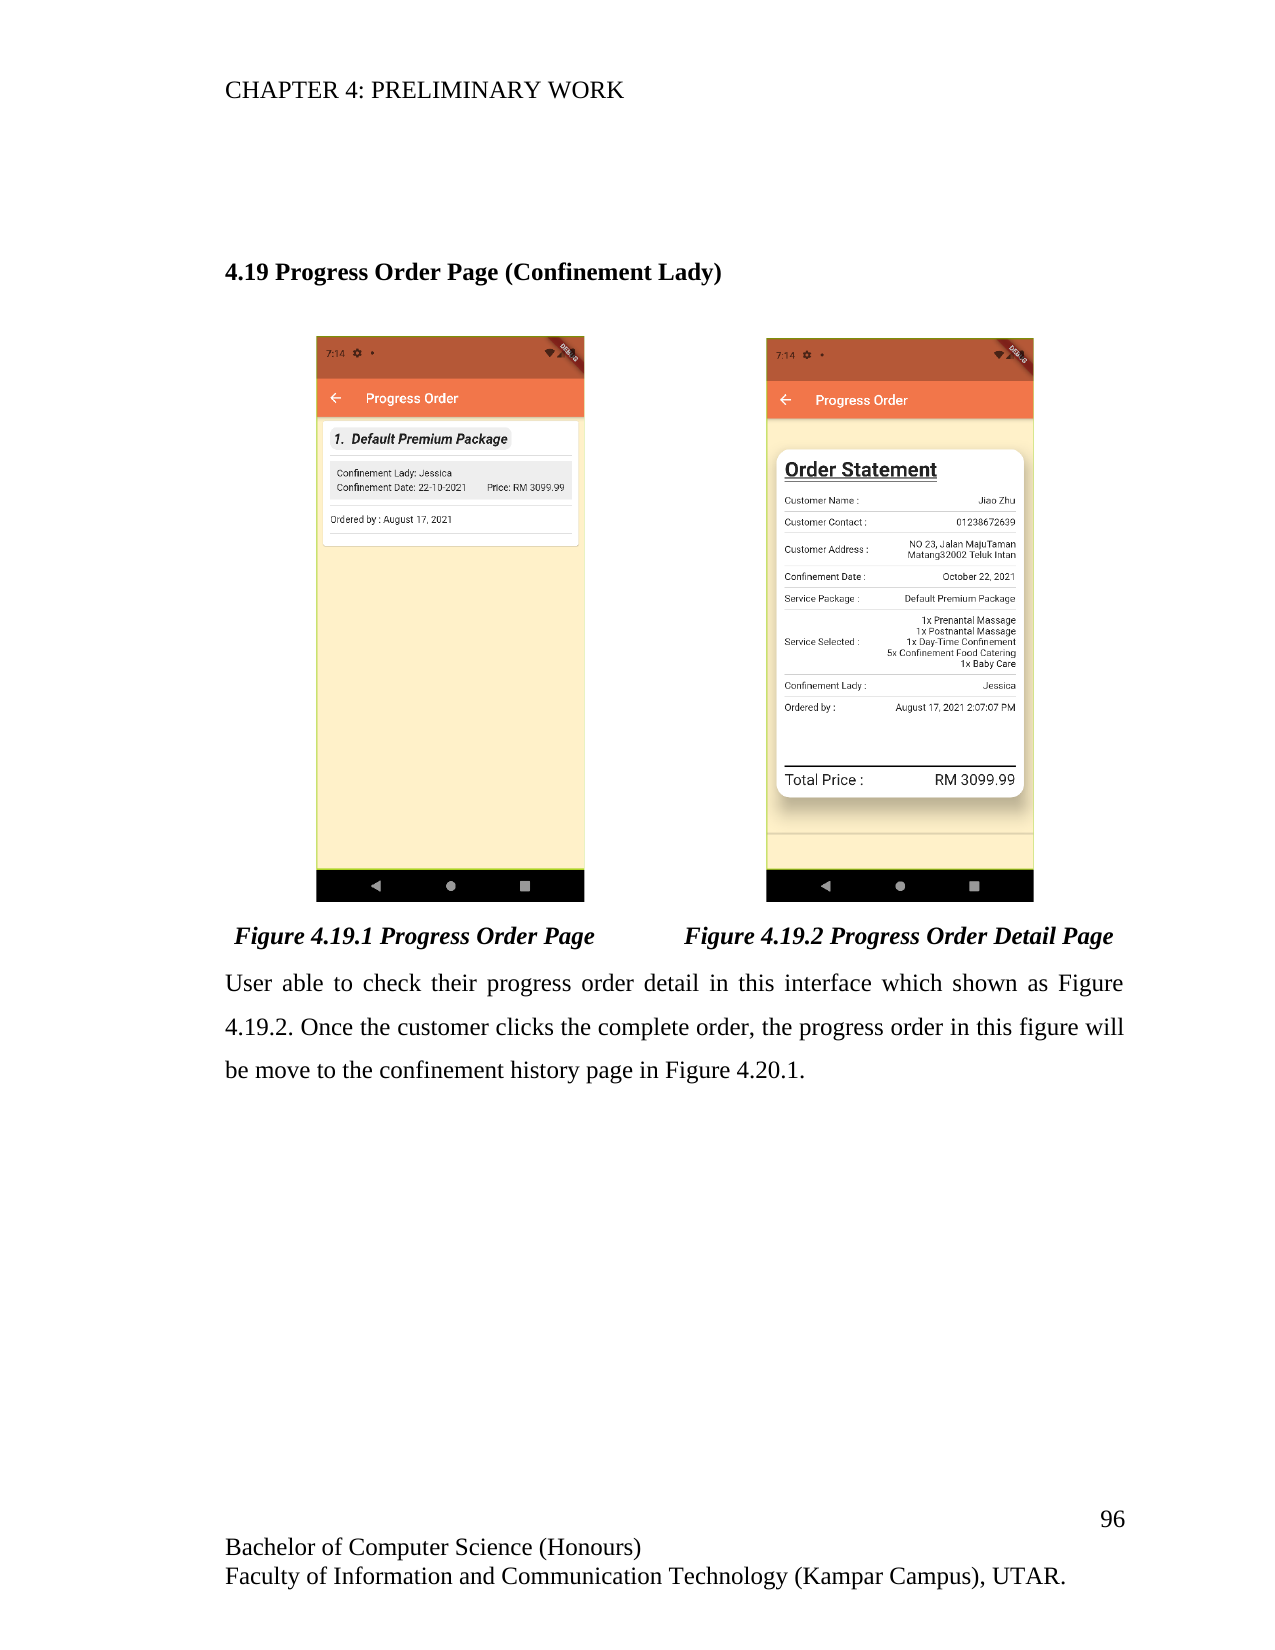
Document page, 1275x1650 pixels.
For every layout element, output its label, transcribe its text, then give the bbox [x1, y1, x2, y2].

subtitle 4.19 Progress Order Page (Confinement Lady) [225, 257, 1125, 286]
picture [766, 338, 1034, 902]
picture [316, 336, 585, 902]
text Figure 4.19.1 Progress Order Page Figure 4.19.2 Progress Order Detail Page [225, 921, 1125, 949]
text User able to check their progress order detail in this interface which shown as Figure 4.19.2. Once the customer clicks the complete order, the progress order in this figure will be move to the confinement history page in Figure 4.20.1. [225, 968, 1125, 1083]
